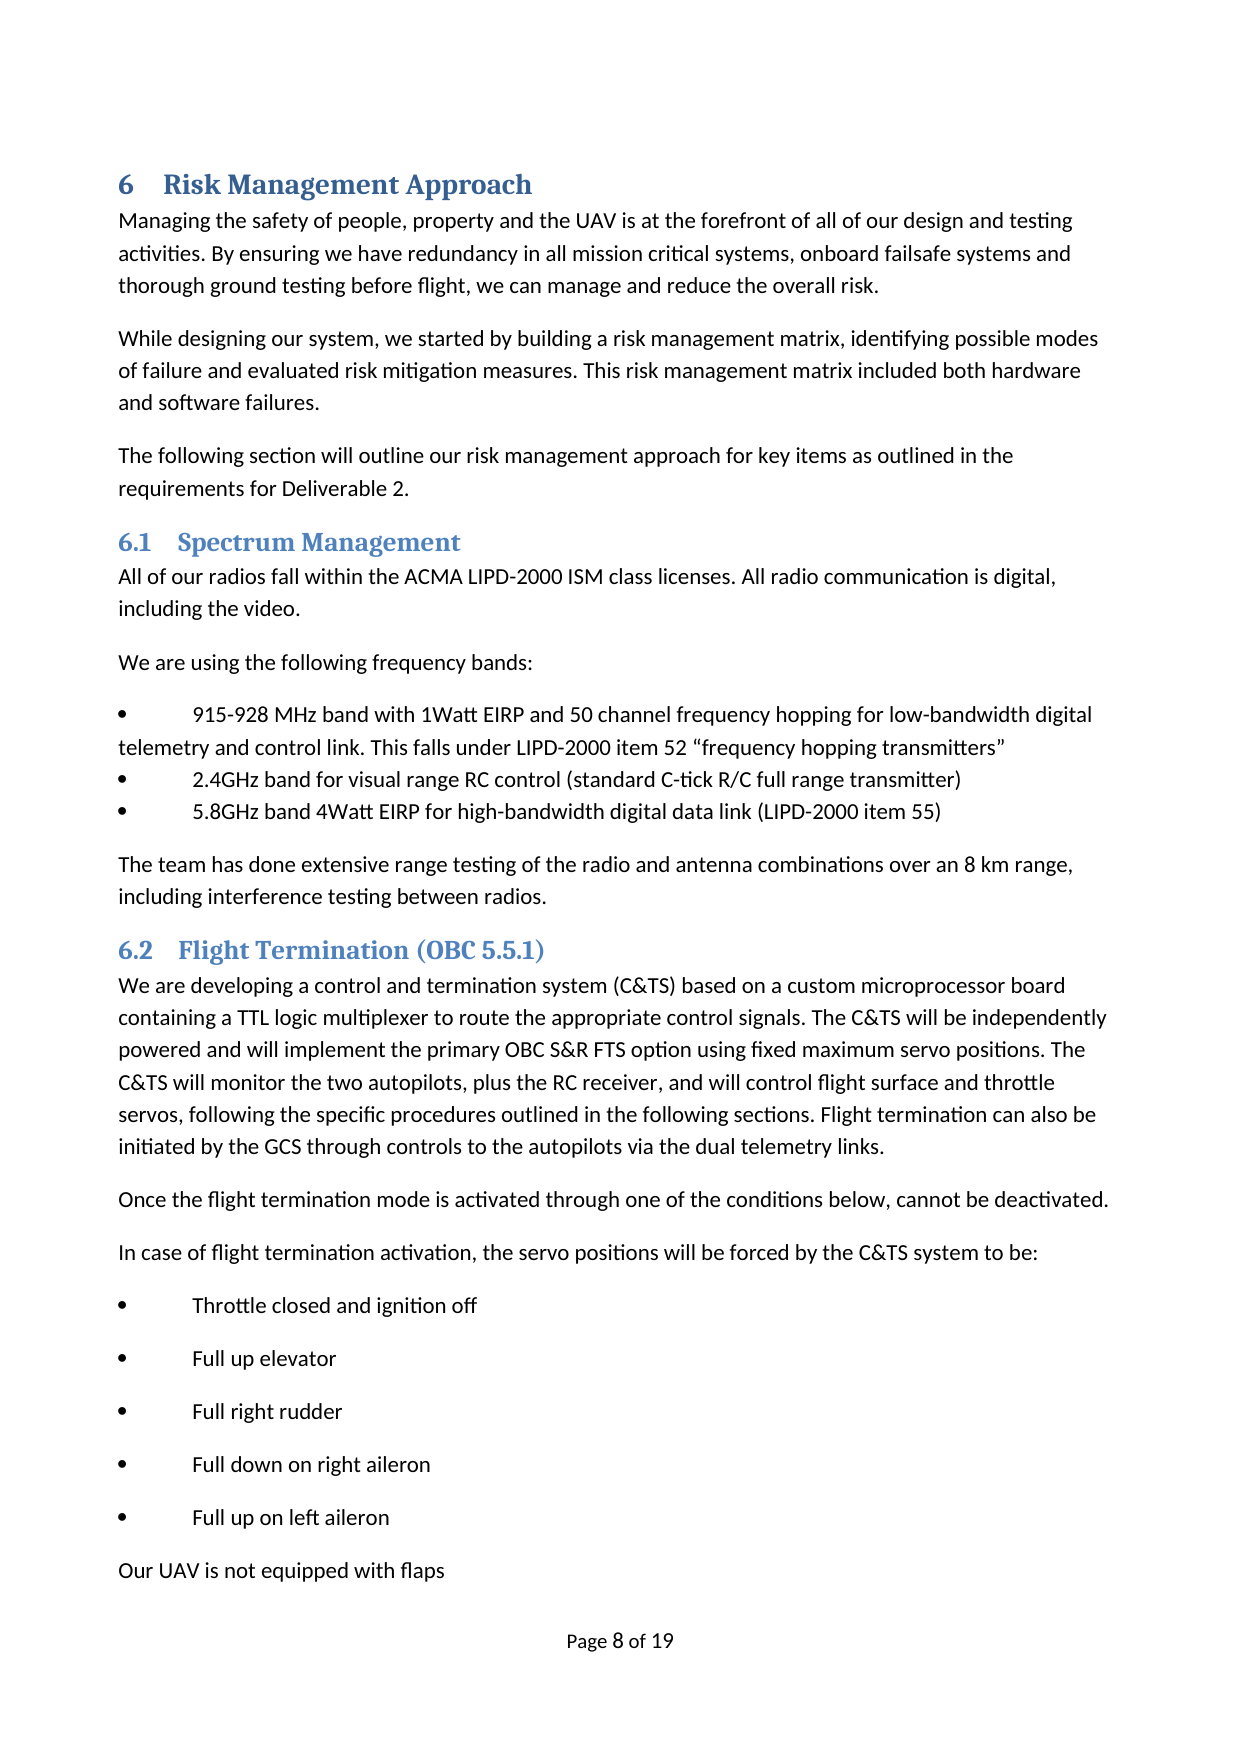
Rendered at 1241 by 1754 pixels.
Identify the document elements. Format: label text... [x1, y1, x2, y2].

text Managing the safety of people, property and the UAV is at the forefront of all of our design and testing activities. By ensuring we have redundancy in all mission critical systems, onboard failsafe systems and thorough ground testing before flight, we can manage and reduce the overall risk. [118, 207, 1122, 299]
text In case of flight termination activation, the servo positions will be forced by the C&TS system to be: [118, 1238, 1122, 1266]
list Throttle closed and ignition off [118, 1291, 1122, 1319]
text While designing our system, we started by building a risk management matrix, identifying possible modes of failure and evaluated risk mitigation measures. This risk management matrix included both hardware and software failures. [118, 324, 1122, 416]
list 2.4GHz band for visual range RC control (standard C-tick R/C full range transmitter) [118, 765, 1122, 793]
list Full up on left aileron [118, 1503, 1122, 1531]
list Full down on right aileron [118, 1450, 1122, 1478]
list Full right rudder [118, 1397, 1122, 1425]
subtitle Flight Termination (OBC 5.5.1) [118, 935, 1122, 967]
list 5.8GHz band 4Watt EIRP for high-bandwidth digital data link (LIPD-2000 item 55) [118, 797, 1122, 825]
subtitle Spectrum Management [118, 527, 1122, 558]
text The team has done extensive range testing of the radio and antenna combinations over an 8 km range, including interference testing between radios. [118, 850, 1122, 910]
text We are using the following frequency bands: [118, 648, 1122, 676]
text Once the flight termination mode is activated through one of the conditions below, cannot be deactivated. [118, 1185, 1122, 1213]
list 915-928 MHz band with 1Watt EIRP and 50 channel frequency hopping for low-bandwidth digital telemetry and control link. This falls under LIPD-2000 item 52 “frequency hopping transmitters” [118, 701, 1122, 761]
text The following section will outline our risk management approach for key items as outlined in the requirements for Deliverable 2. [118, 441, 1122, 502]
text We are developing a control and termination system (C&TS) based on a custom microprocessor board containing a TTL logic multiplexer to route the appropriate control signals. The C&TS will be independently powered and will implement the primary OBC S&R FTS option using fixed maximum servo positions. The C&TS will monitor the two autopilots, plus the RC receiver, and will control flight surface and throttle servos, following the specific procedures outlined in the following sections. Flight termination can also be initiated by the GCS through controls to the autopilots via the dual telemetry links. [118, 971, 1122, 1160]
list Full up elevator [118, 1344, 1122, 1372]
text All of our radios fall within the ACMA LIPD-2000 ISM class licenses. All radio communication is digital, including the video. [118, 562, 1122, 623]
text Our UAV is not equipped with flaps [118, 1556, 1122, 1584]
subtitle Risk Management Approach [118, 168, 1122, 202]
